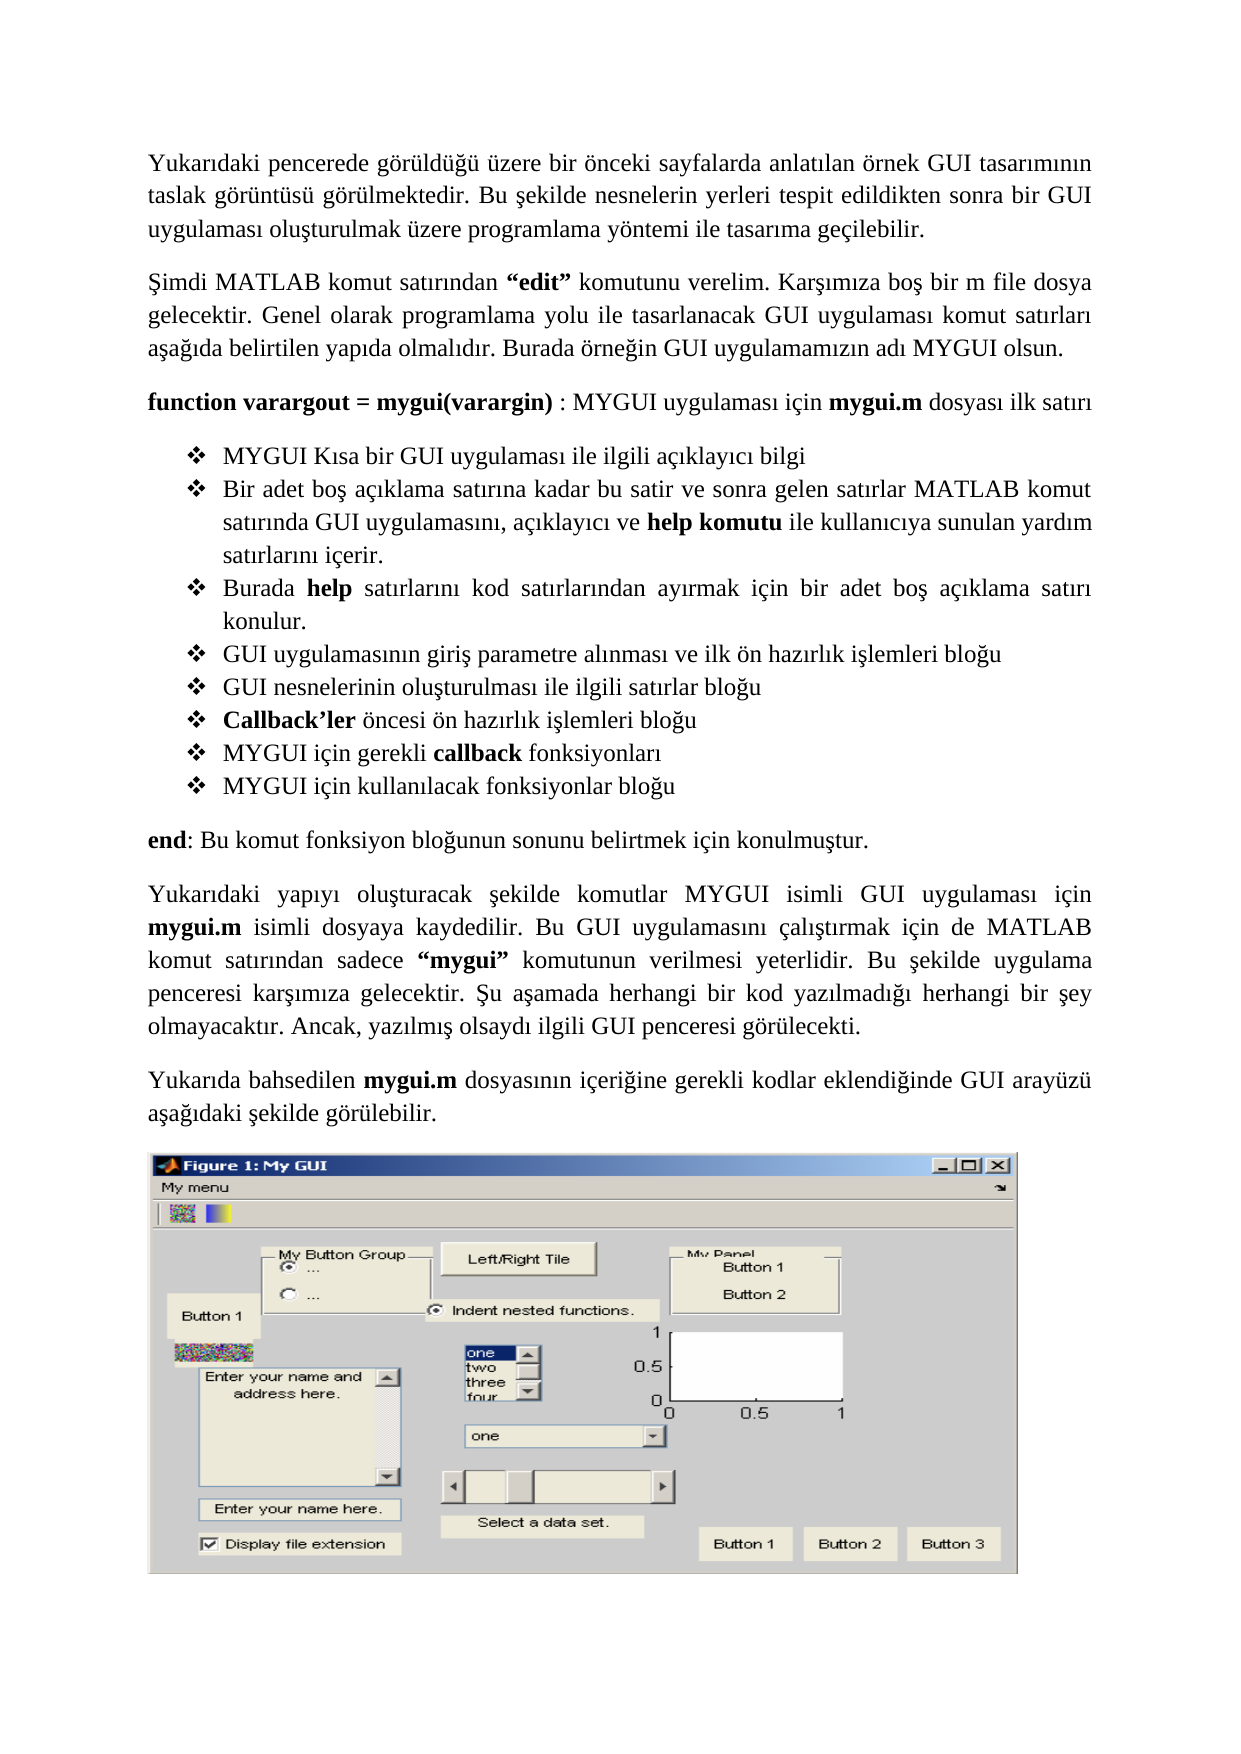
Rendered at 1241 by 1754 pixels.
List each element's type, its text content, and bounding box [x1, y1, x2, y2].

list MYGUI için gerekli callback fonksiyonları [185, 738, 1093, 767]
text Yukarıdaki yapıyı oluşturacak şekilde komutlar MYGUI isimli GUI uygulaması için mygui.m isimli dosyaya kaydedilir. Bu GUI uygulamasını çalıştırmak için de MATLAB komut satırından sadece “mygui” komutunun verilmesi yeterlidir. Bu şekilde uygulama penceresi karşımıza gelecektir. Şu aşamada herhangi bir kod yazılmadığı herhangi bir şey olmayacaktır. Ancak, yazılmış olsaydı ilgili GUI penceresi görülecekti. [148, 879, 1093, 1040]
text Yukarıda bahsedilen mygui.m dosyasının içeriğine gerekli kodlar eklendiğinde GUI arayüzü aşağıdaki şekilde görülebilir. [148, 1065, 1093, 1127]
list GUI nesnelerinin oluşturulması ile ilgili satırlar bloğu [185, 672, 1093, 701]
list MYGUI için kullanılacak fonksiyonlar bloğu [185, 771, 1093, 800]
list GUI uygulamasının giriş parametre alınması ve ilk ön hazırlık işlemleri bloğu [185, 639, 1093, 668]
text Şimdi MATLAB komut satırından “edit” komutunu verelim. Karşımıza boş bir m file dosya gelecektir. Genel olarak programlama yolu ile tasarlanacak GUI uygulaması komut satırları aşağıda belirtilen yapıda olmalıdır. Burada örneğin GUI uygulamamızın adı MYGUI olsun. [148, 267, 1093, 362]
list MYGUI Kısa bir GUI uygulaması ile ilgili açıklayıcı bilgi [185, 441, 1093, 470]
text end: Bu komut fonksiyon bloğunun sonunu belirtmek için konulmuştur. [148, 825, 1093, 854]
text Yukarıdaki pencerede görüldüğü üzere bir önceki sayfalarda anlatılan örnek GUI tasarımının taslak görüntüsü görülmektedir. Bu şekilde nesnelerin yerleri tespit edildikten sonra bir GUI uygulaması oluşturulmak üzere programlama yöntemi ile tasarıma geçilebilir. [148, 148, 1093, 242]
text function varargout = mygui(varargin) : MYGUI uygulaması için mygui.m dosyası ilk satırı [148, 387, 1093, 416]
list Burada help satırlarını kod satırlarından ayırmak için bir adet boş açıklama satırı konulur. [185, 573, 1093, 635]
list Callback’ler öncesi ön hazırlık işlemleri bloğu [185, 705, 1093, 734]
list Bir adet boş açıklama satırına kadar bu satir ve sonra gelen satırlar MATLAB komut satırında GUI uygulamasını, açıklayıcı ve help komutu ile kullanıcıya sunulan yardım satırlarını içerir. [185, 474, 1093, 569]
